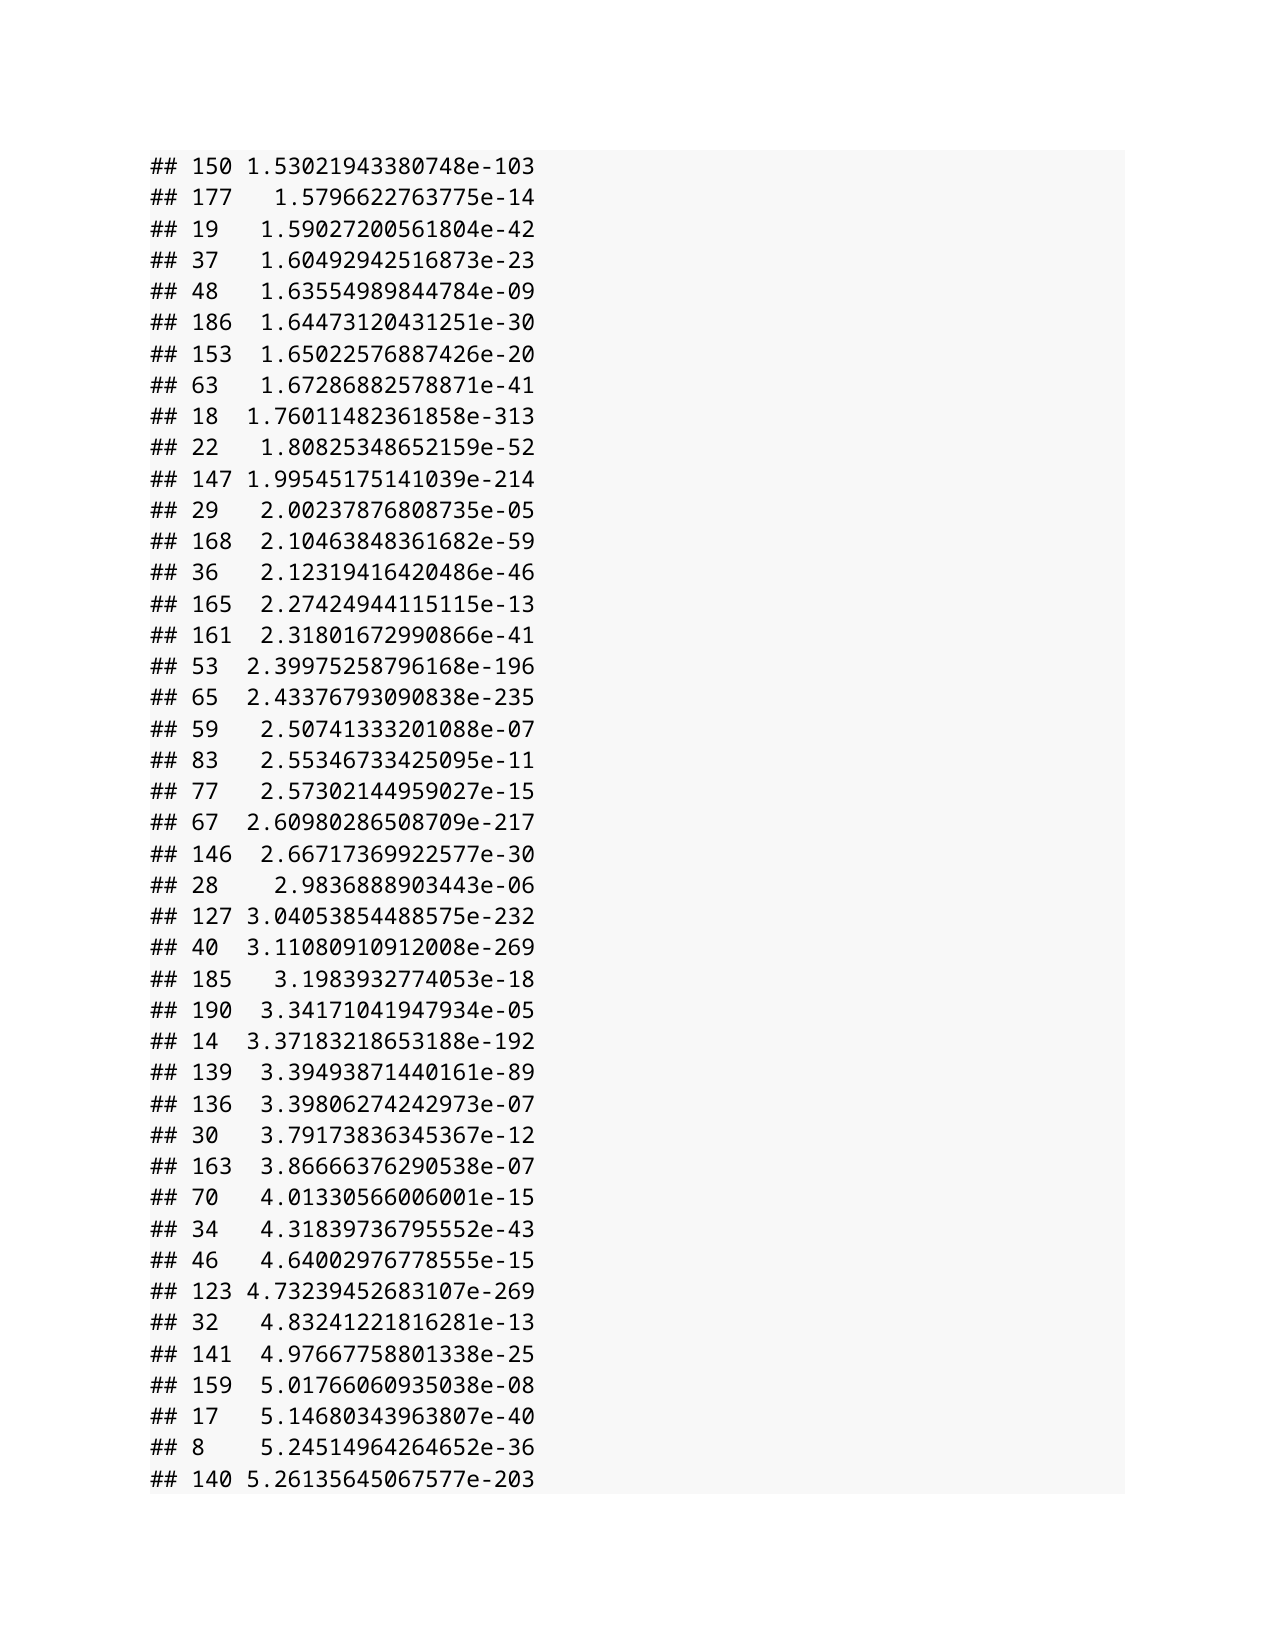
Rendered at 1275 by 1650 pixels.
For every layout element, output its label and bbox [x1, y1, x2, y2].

text [150, 150, 1125, 1494]
